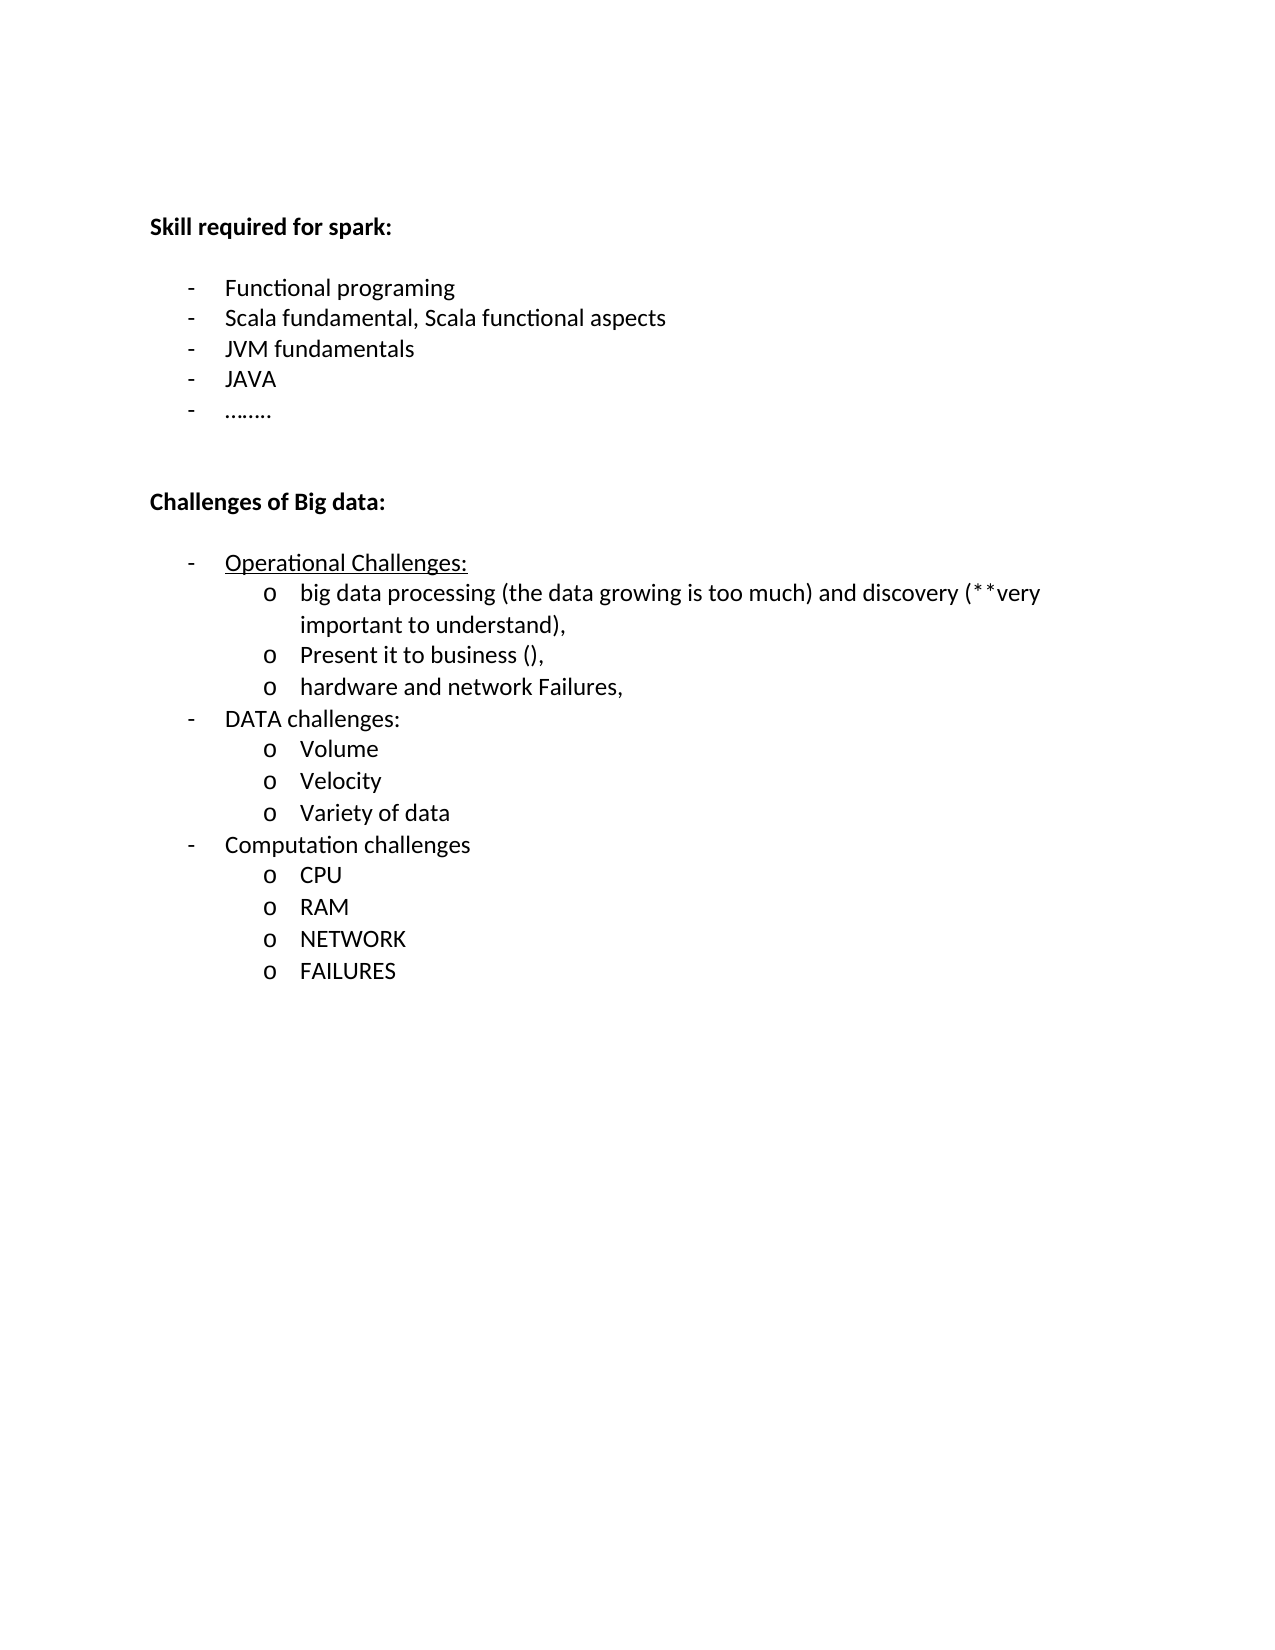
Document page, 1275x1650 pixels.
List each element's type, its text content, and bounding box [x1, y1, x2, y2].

list Computation challenges [187, 829, 1125, 859]
list DATA challenges: [187, 703, 1125, 734]
list big data processing (the data growing is too much) and discovery (**very important to understand), [262, 577, 1125, 639]
list Velocity [262, 765, 1125, 797]
list Variety of data [262, 797, 1125, 829]
list NETWORK [262, 923, 1125, 955]
list FAILURES [262, 955, 1125, 987]
list JVM fundamentals [187, 333, 1125, 364]
list Volume [262, 734, 1125, 765]
list Functional programing [187, 272, 1125, 303]
text Challenges of Big data: [150, 486, 1125, 516]
list …….. [187, 394, 1125, 425]
text Skill required for spark: [150, 211, 1125, 242]
list CPU [262, 859, 1125, 891]
list hardware and network Failures, [262, 671, 1125, 703]
list Operational Challenges: [187, 547, 1125, 577]
list JAVA [187, 364, 1125, 394]
list Present it to business (), [262, 639, 1125, 671]
list Scala fundamental, Scala functional aspects [187, 303, 1125, 333]
list RAM [262, 891, 1125, 923]
